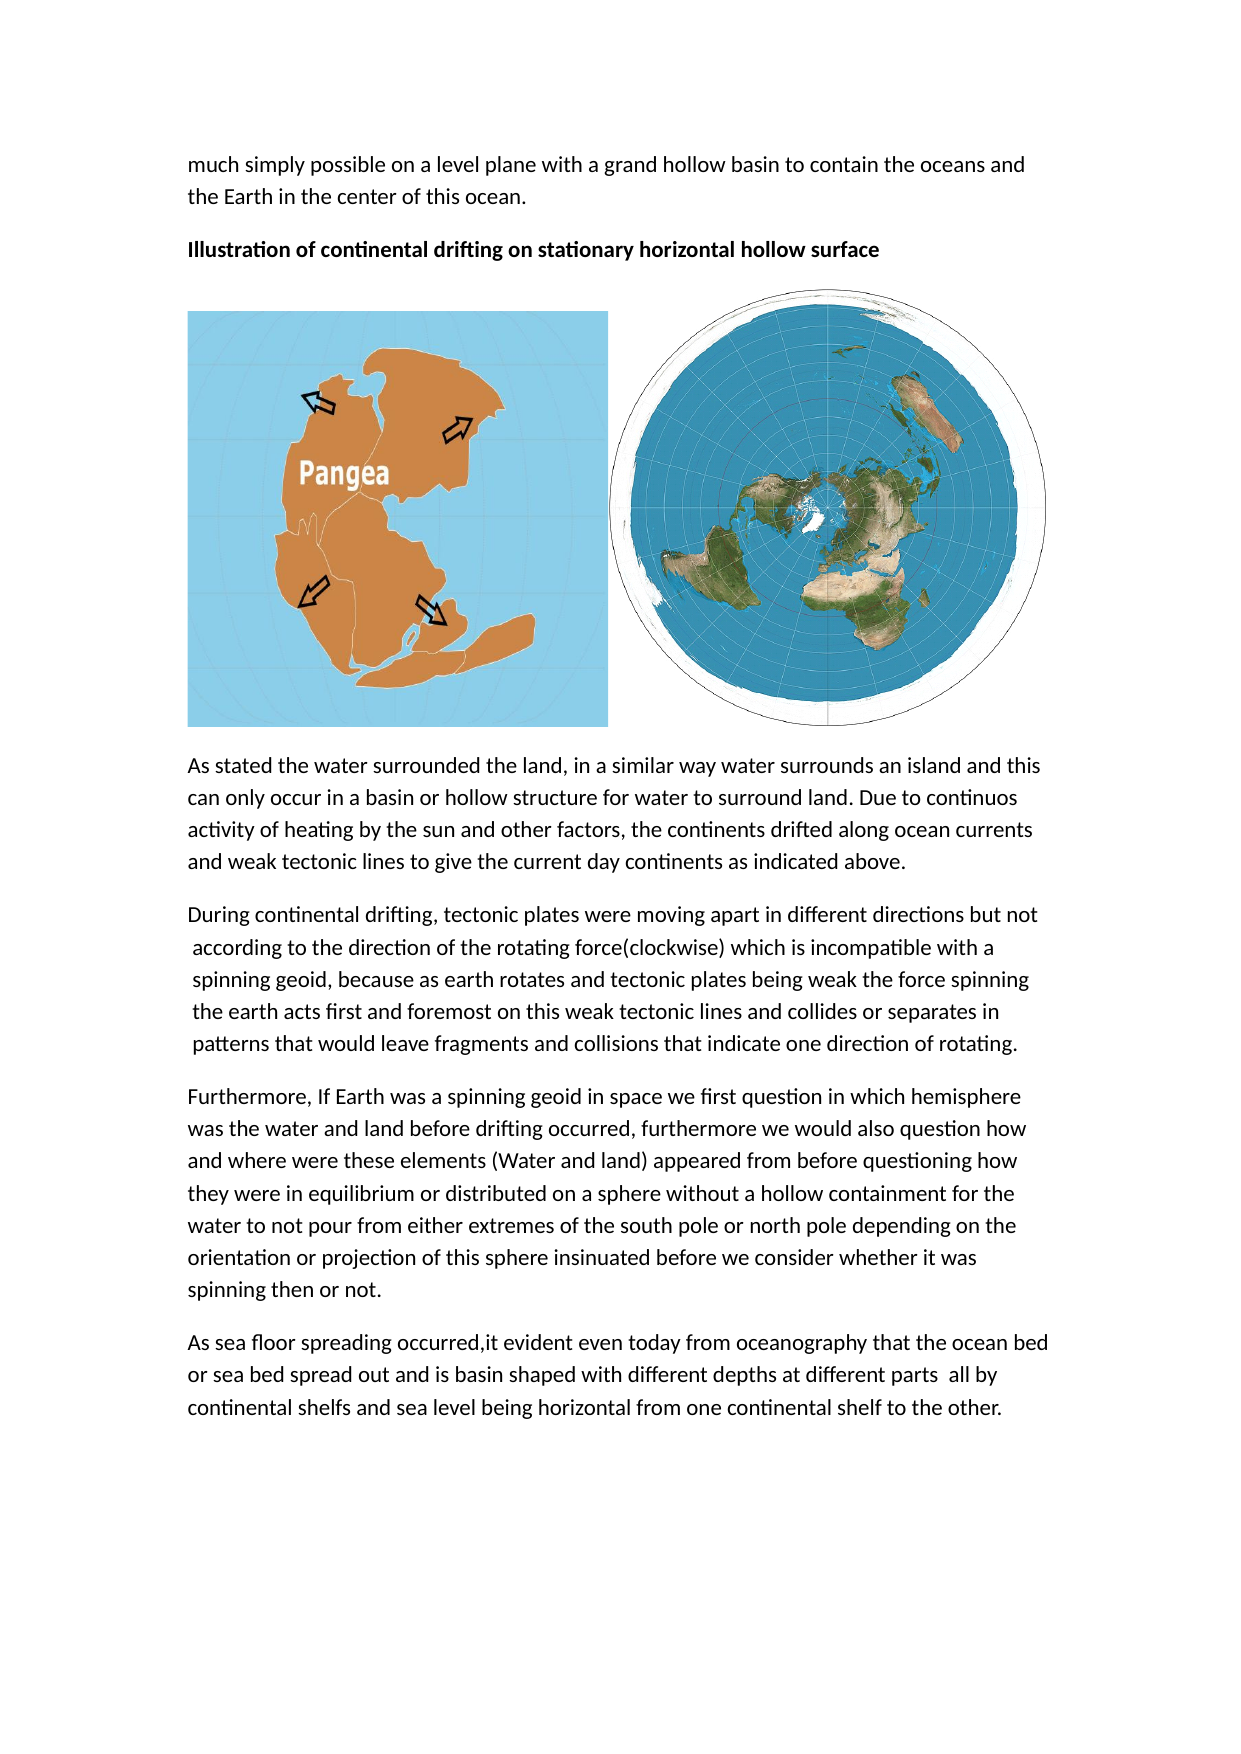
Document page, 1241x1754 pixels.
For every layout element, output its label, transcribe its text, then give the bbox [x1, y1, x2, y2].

picture [187, 311, 608, 727]
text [187, 150, 1053, 210]
text Furthermore, If Earth was a spinning geoid in space we first question in which hemisphere was the water and land before drifting occurred, furthermore we would also question how and where were these elements (Water and land) appeared from before questioning how they were in equilibrium or distributed on a sphere without a hollow containment for the water to not pour from either extremes of the south pole or north pole depending on the orientation or projection of this sphere insinuated before we consider whether it was spinning then or not. [187, 1082, 1053, 1303]
text During continental drifting, tectonic plates were moving apart in different directions but not according to the direction of the rotating force(clockwise) which is incompatible with a spinning geoid, because as earth rotates and tectonic plates being weak the force spinning the earth acts first and foremost on this weak tectonic lines and collides or separates in patterns that would leave fragments and collisions that indicate one direction of rotating. [187, 900, 1053, 1057]
text As stated the water surrounded the land, in a similar way water surrounds an island and this can only occur in a basin or hollow structure for water to surround land. Due to continuos activity of heating by the sun and other factors, the continents drifted along ocean currents and weak tectonic lines to give the current day continents as indicated above. [187, 751, 1053, 875]
text Illustration of continental drifting on stationary horizontal hollow surface [187, 235, 1053, 263]
text As sea floor spreading occurred,it evident even today from oceanography that the ocean bed or sea bed spread out and is basin shaped with different depths at different parts all by continental shelfs and sea level being horizontal from one continental shelf to the other. [187, 1328, 1053, 1421]
